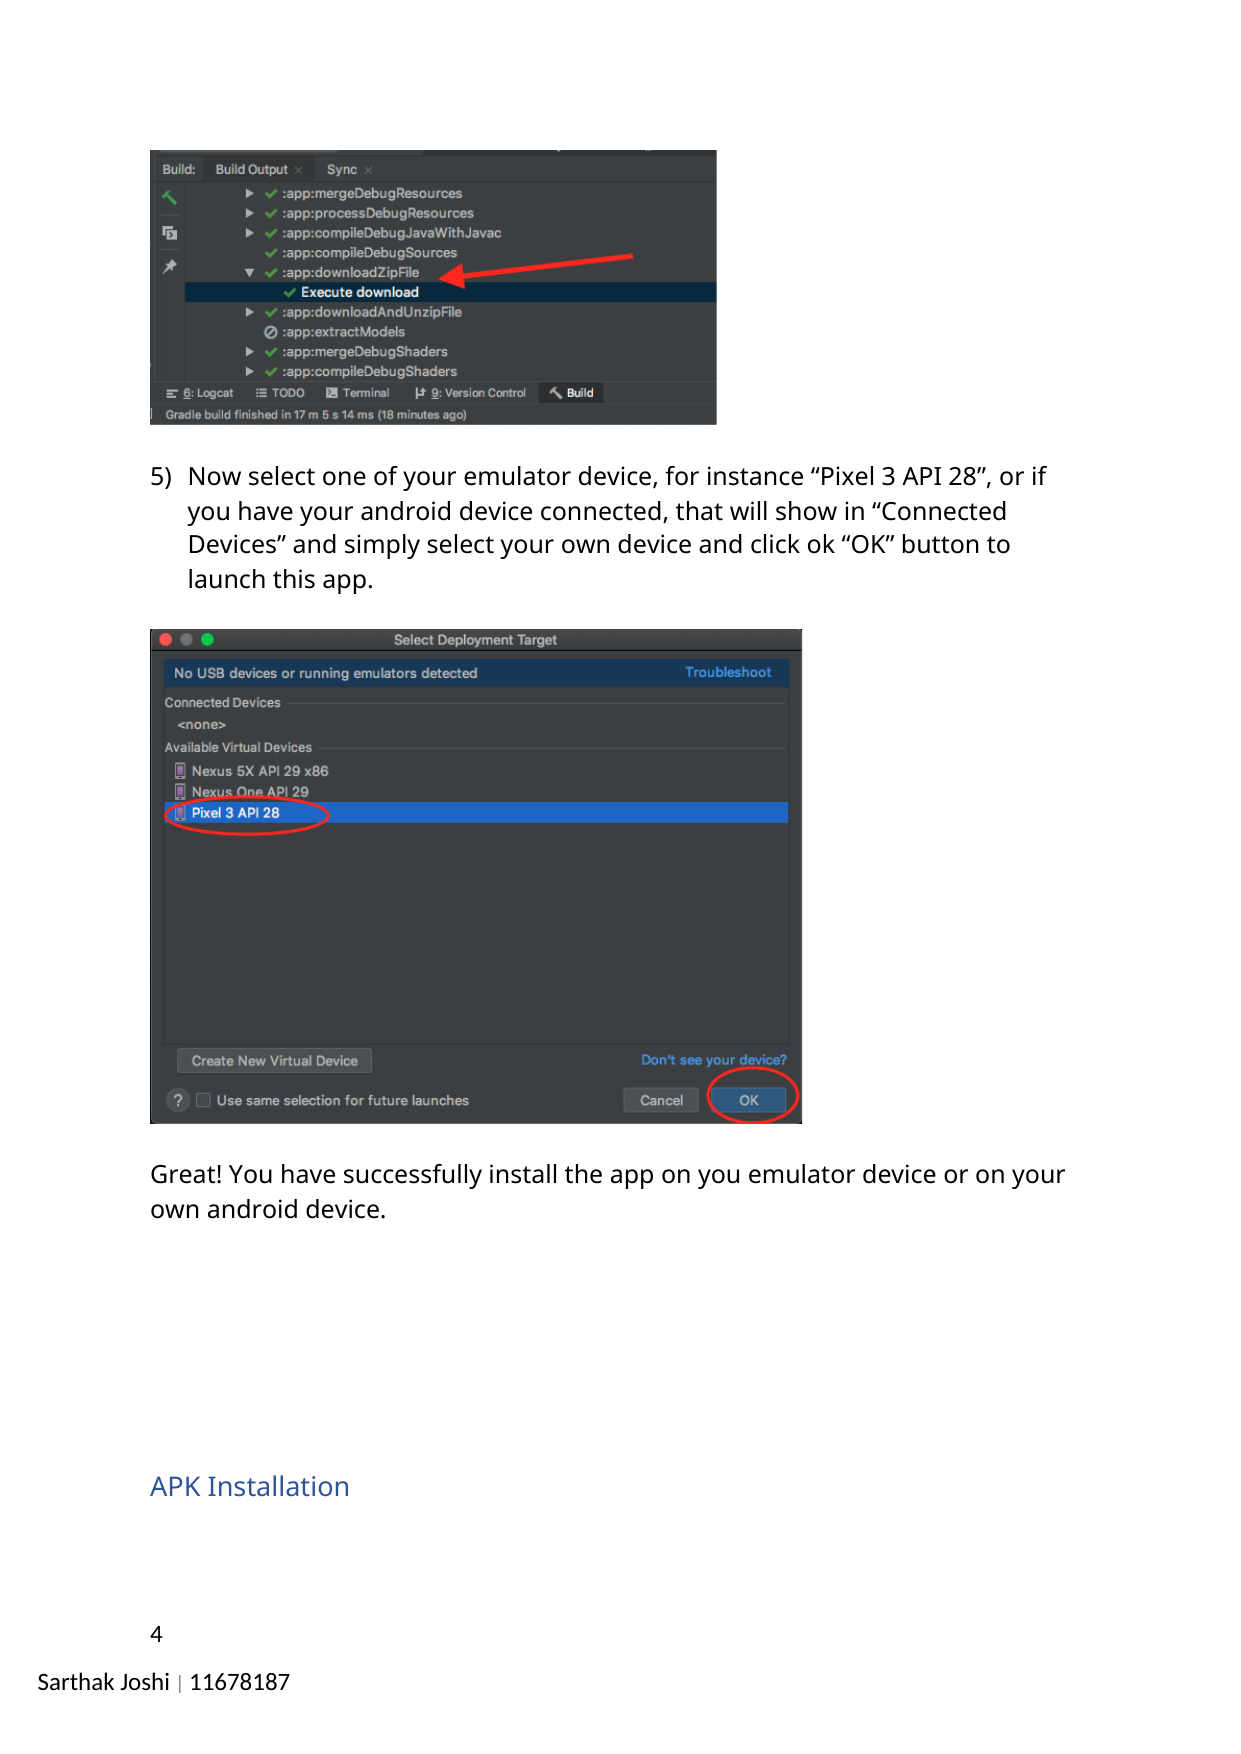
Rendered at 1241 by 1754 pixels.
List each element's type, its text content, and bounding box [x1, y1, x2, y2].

text Great! You have successfully install the app on you emulator device or on your own android device. [150, 1157, 1090, 1225]
picture [150, 150, 717, 425]
picture [150, 629, 803, 1124]
subtitle APK Installation [150, 1468, 1090, 1505]
list Now select one of your emulator device, for instance “Pixel 3 API 28”, or if you have your android device connected, that will show in “Connected Devices” and simply select your own device and click ok “OK” button to launch this app. [150, 459, 1090, 595]
